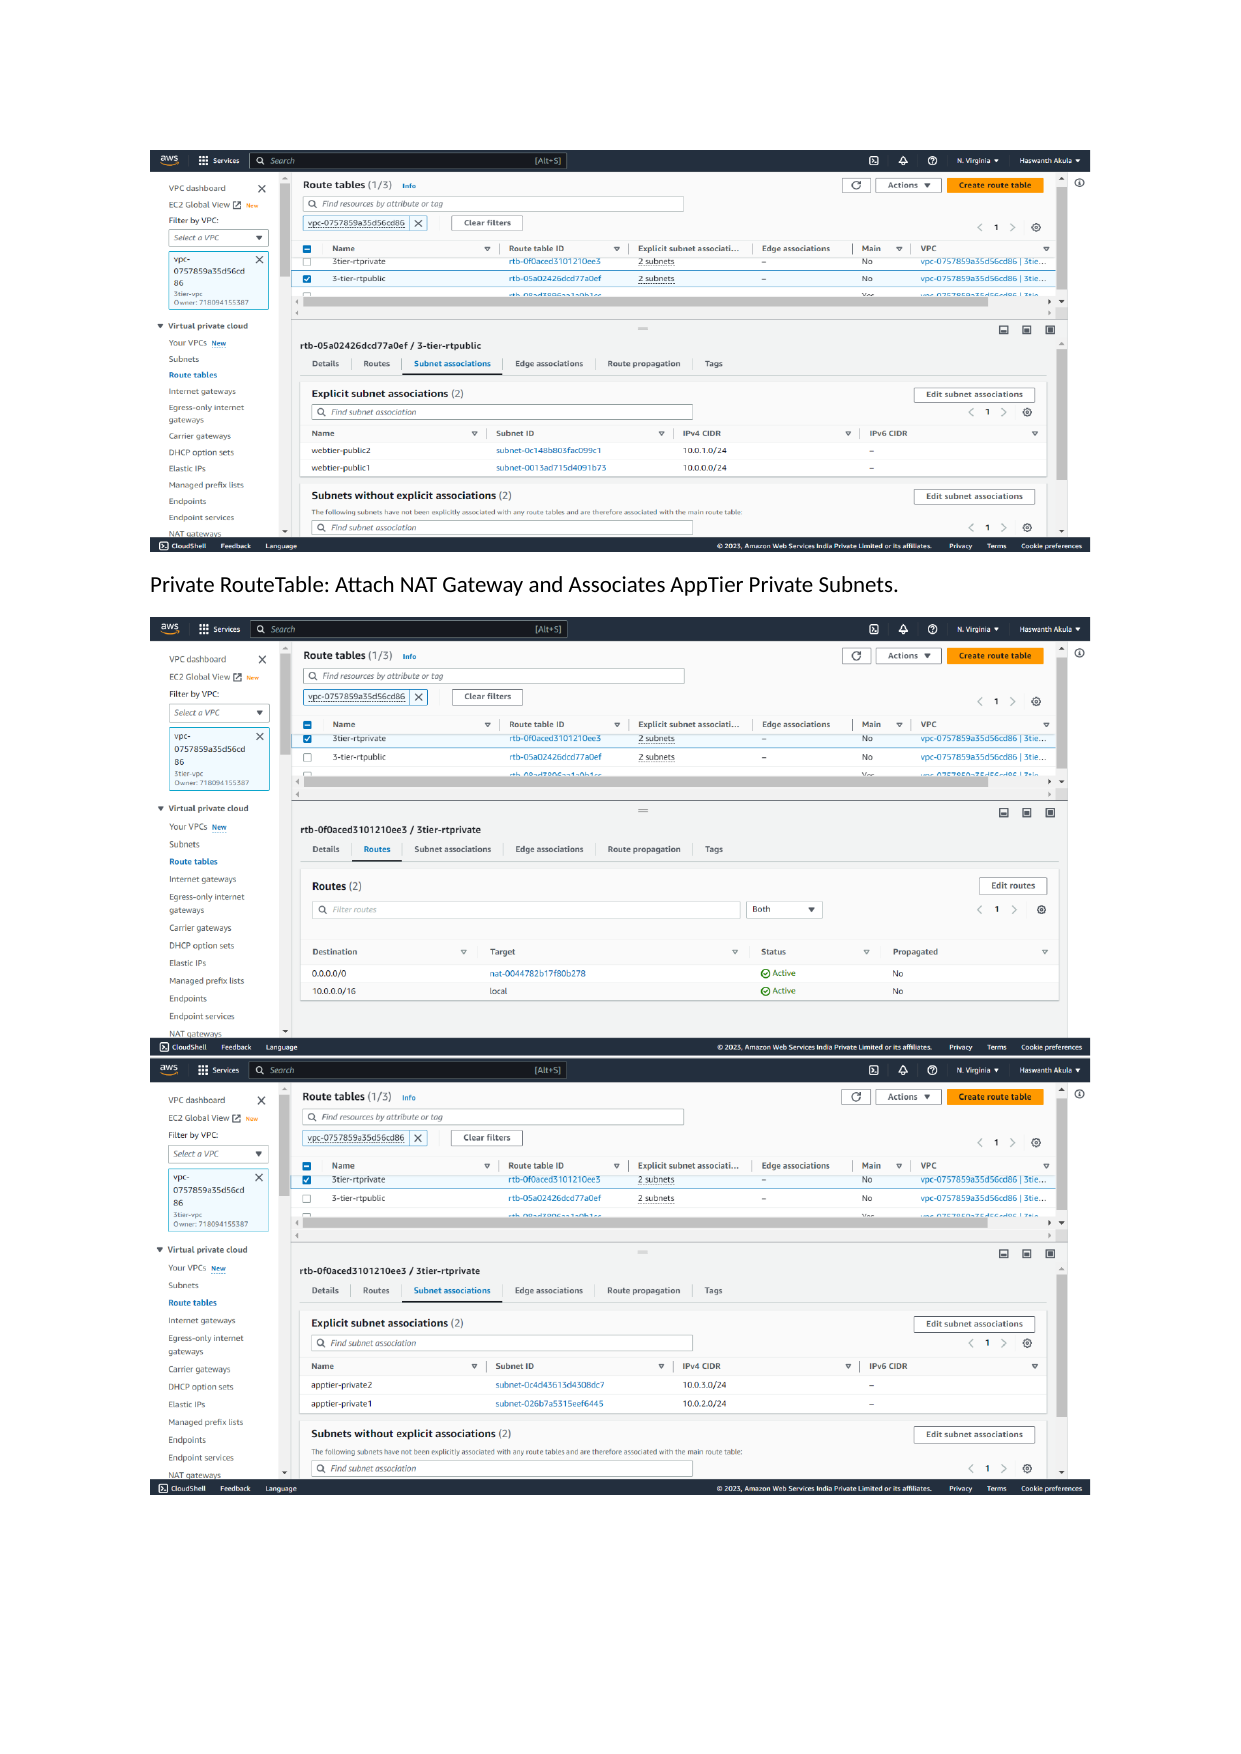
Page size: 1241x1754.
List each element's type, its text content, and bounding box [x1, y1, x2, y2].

picture [150, 617, 1091, 1056]
text Private RouteTable: Attach NAT Gateway and Associates AppTier Private Subnets. [150, 571, 1090, 599]
picture [150, 150, 1091, 552]
picture [150, 1057, 1091, 1495]
